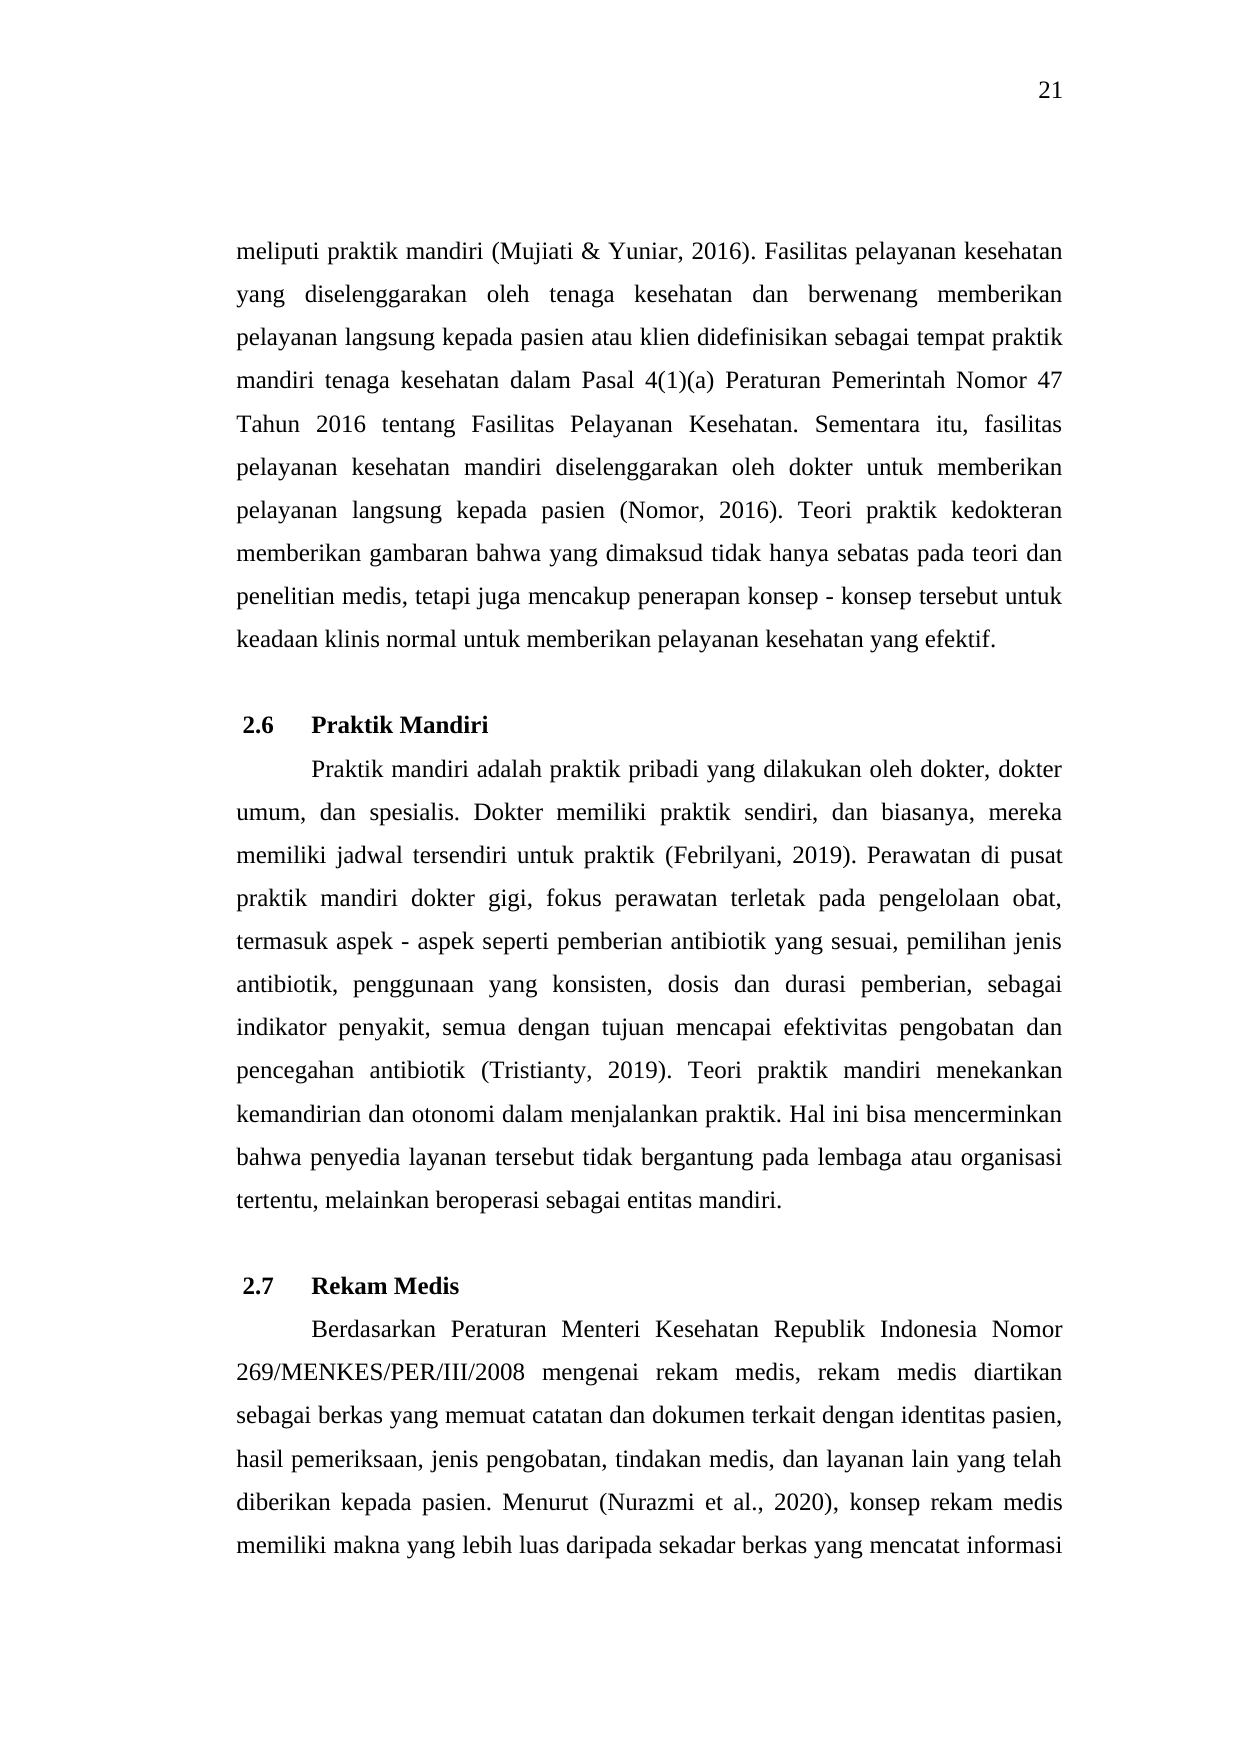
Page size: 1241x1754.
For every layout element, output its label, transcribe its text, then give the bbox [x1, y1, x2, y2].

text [236, 236, 1063, 653]
subtitle Praktik Mandiri [274, 711, 1063, 739]
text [236, 1314, 1063, 1559]
subtitle Rekam Medis [274, 1271, 1063, 1300]
text Praktik mandiri adalah praktik pribadi yang dilakukan oleh dokter, dokter umum, dan spesialis. Dokter memiliki praktik sendiri, dan biasanya, mereka memiliki jadwal tersendiri untuk praktik . Perawatan di pusat praktik mandiri dokter gigi, fokus perawatan terletak pada pengelolaan obat, termasuk aspek - aspek seperti pemberian antibiotik yang sesuai, pemilihan jenis antibiotik, penggunaan yang konsisten, dosis dan durasi pemberian, sebagai indikator penyakit, semua dengan tujuan mencapai efektivitas pengobatan dan pencegahan antibiotik . Teori praktik mandiri menekankan kemandirian dan otonomi dalam menjalankan praktik. Hal ini bisa mencerminkan bahwa penyedia layanan tersebut tidak bergantung pada lembaga atau organisasi tertentu, melainkan beroperasi sebagai entitas mandiri. [236, 754, 1063, 1214]
